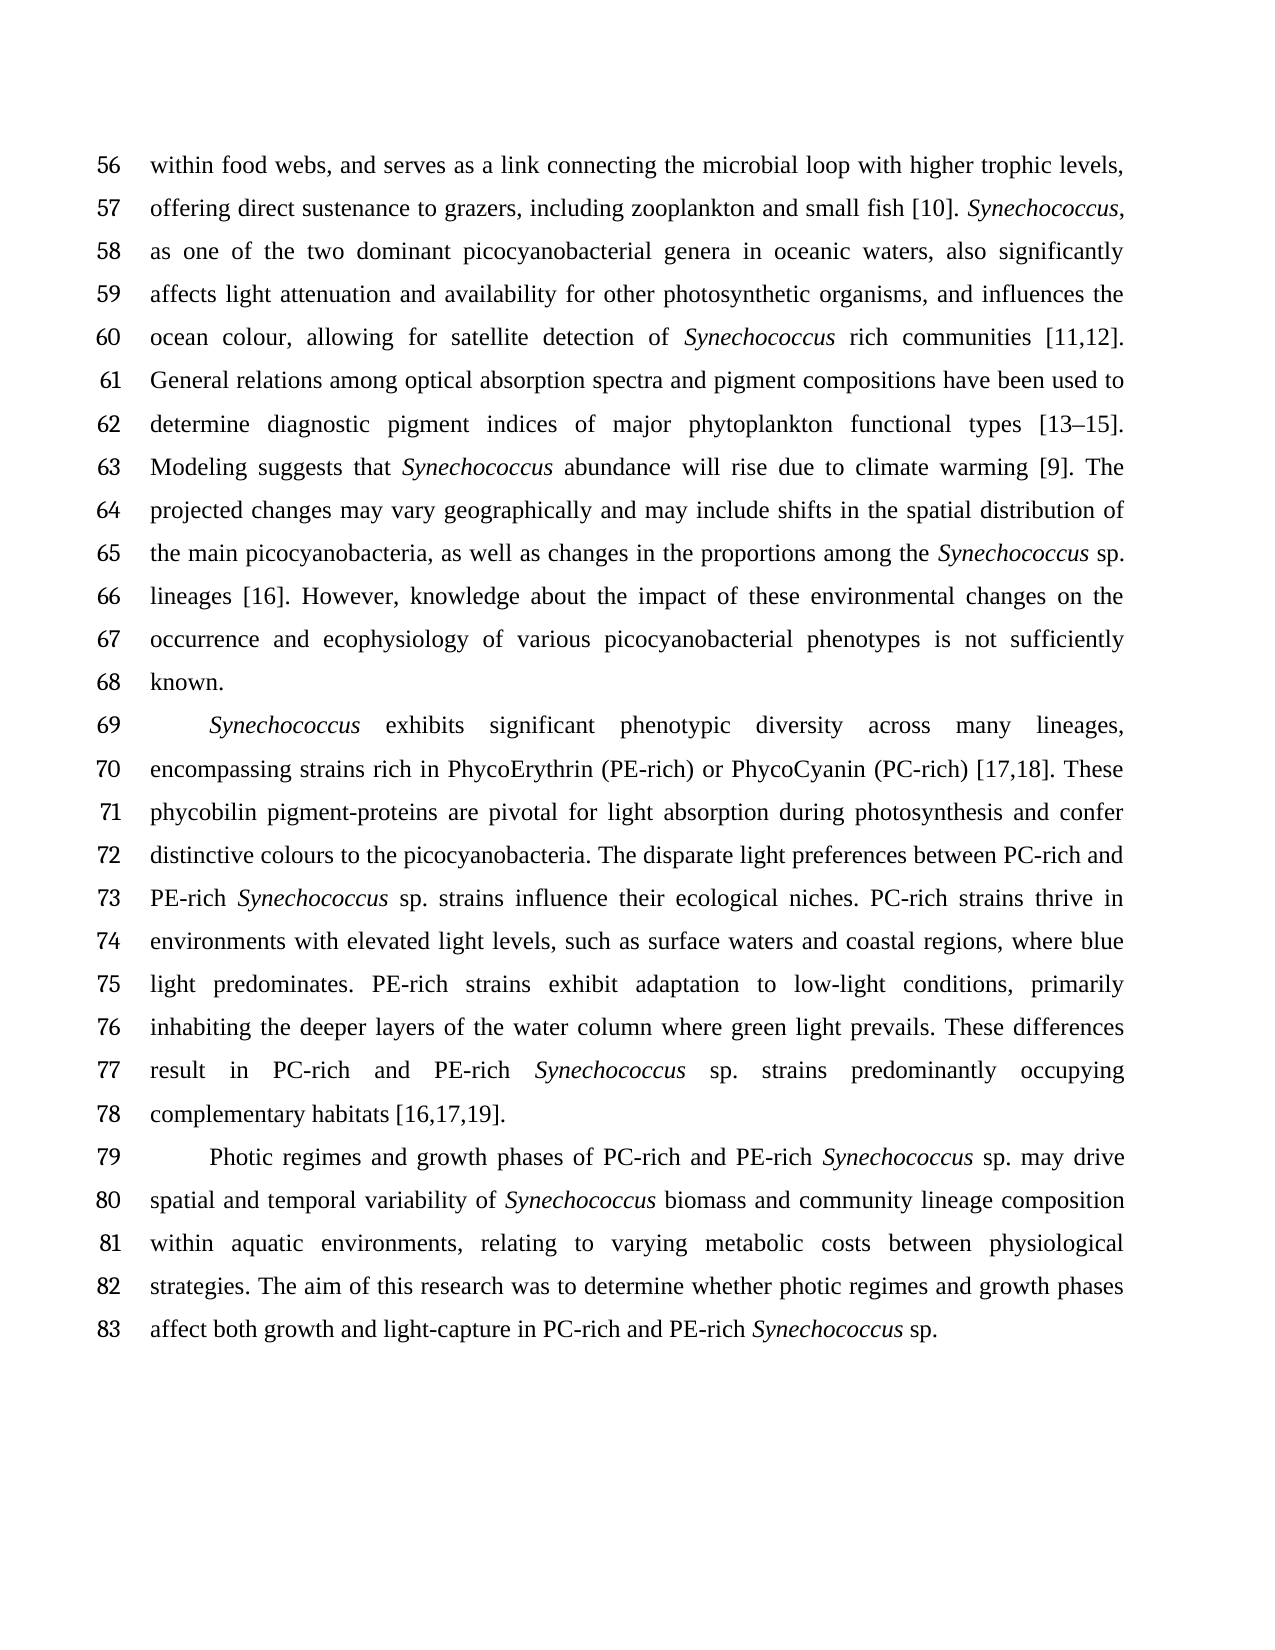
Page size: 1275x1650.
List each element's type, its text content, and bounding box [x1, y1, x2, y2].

text Photic regimes and growth phases of PC-rich and PE-rich Synechococcus sp. may drive spatial and temporal variability of Synechococcus biomass and community lineage composition within aquatic environments, relating to varying metabolic costs between physiological strategies. The aim of this research was to determine whether photic regimes and growth phases affect both growth and light-capture in PC-rich and PE-rich Synechococcus sp. [150, 1142, 1125, 1343]
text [150, 150, 1125, 696]
text Synechococcus exhibits significant phenotypic diversity across many lineages, encompassing strains rich in PhycoErythrin (PE-rich) or PhycoCyanin (PC-rich) [17,18]. These phycobilin pigment-proteins are pivotal for light absorption during photosynthesis and confer distinctive colours to the picocyanobacteria. The disparate light preferences between PC-rich and PE-rich Synechococcus sp. strains influence their ecological niches. PC-rich strains thrive in environments with elevated light levels, such as surface waters and coastal regions, where blue light predominates. PE-rich strains exhibit adaptation to low-light conditions, primarily inhabiting the deeper layers of the water column where green light prevails. These differences result in PC-rich and PE-rich Synechococcus sp. strains predominantly occupying complementary habitats [16,17,19]. [150, 711, 1125, 1127]
